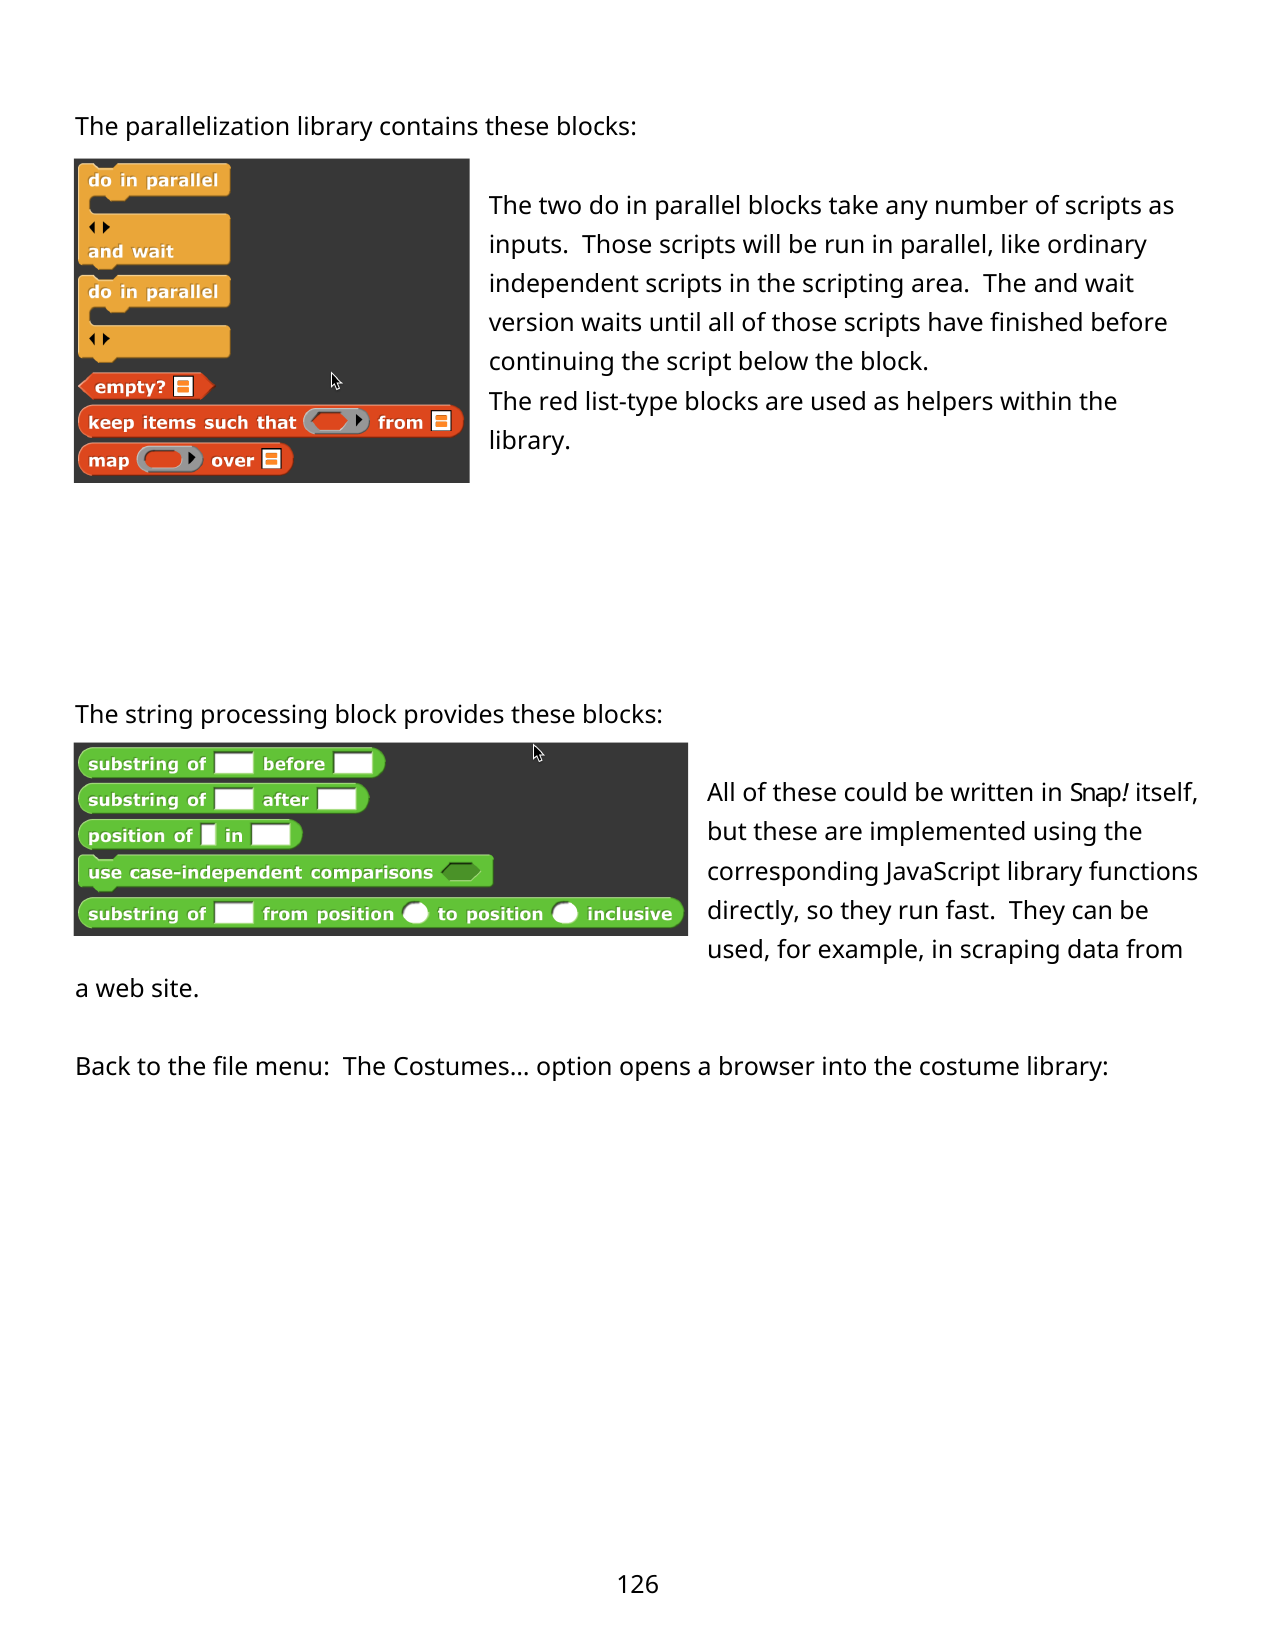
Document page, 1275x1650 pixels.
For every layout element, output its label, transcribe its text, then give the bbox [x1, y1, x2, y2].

picture [73, 158, 470, 483]
text Back to the file menu: The Costumes… option opens a browser into the costume library: [75, 1049, 1200, 1083]
text The red list-type blocks are used as helpers within the library. [470, 383, 1200, 456]
text The string processing block provides these blocks: [75, 697, 1200, 731]
picture [73, 742, 689, 936]
text The parallelization library contains these blocks: [75, 109, 1200, 143]
text The two do in parallel blocks take any number of scripts as inputs. Those scripts will be run in parallel, like ordinary independent scripts in the scripting area. The and wait version waits until all of those scripts have finished before continuing the script below the block. [470, 187, 1200, 378]
